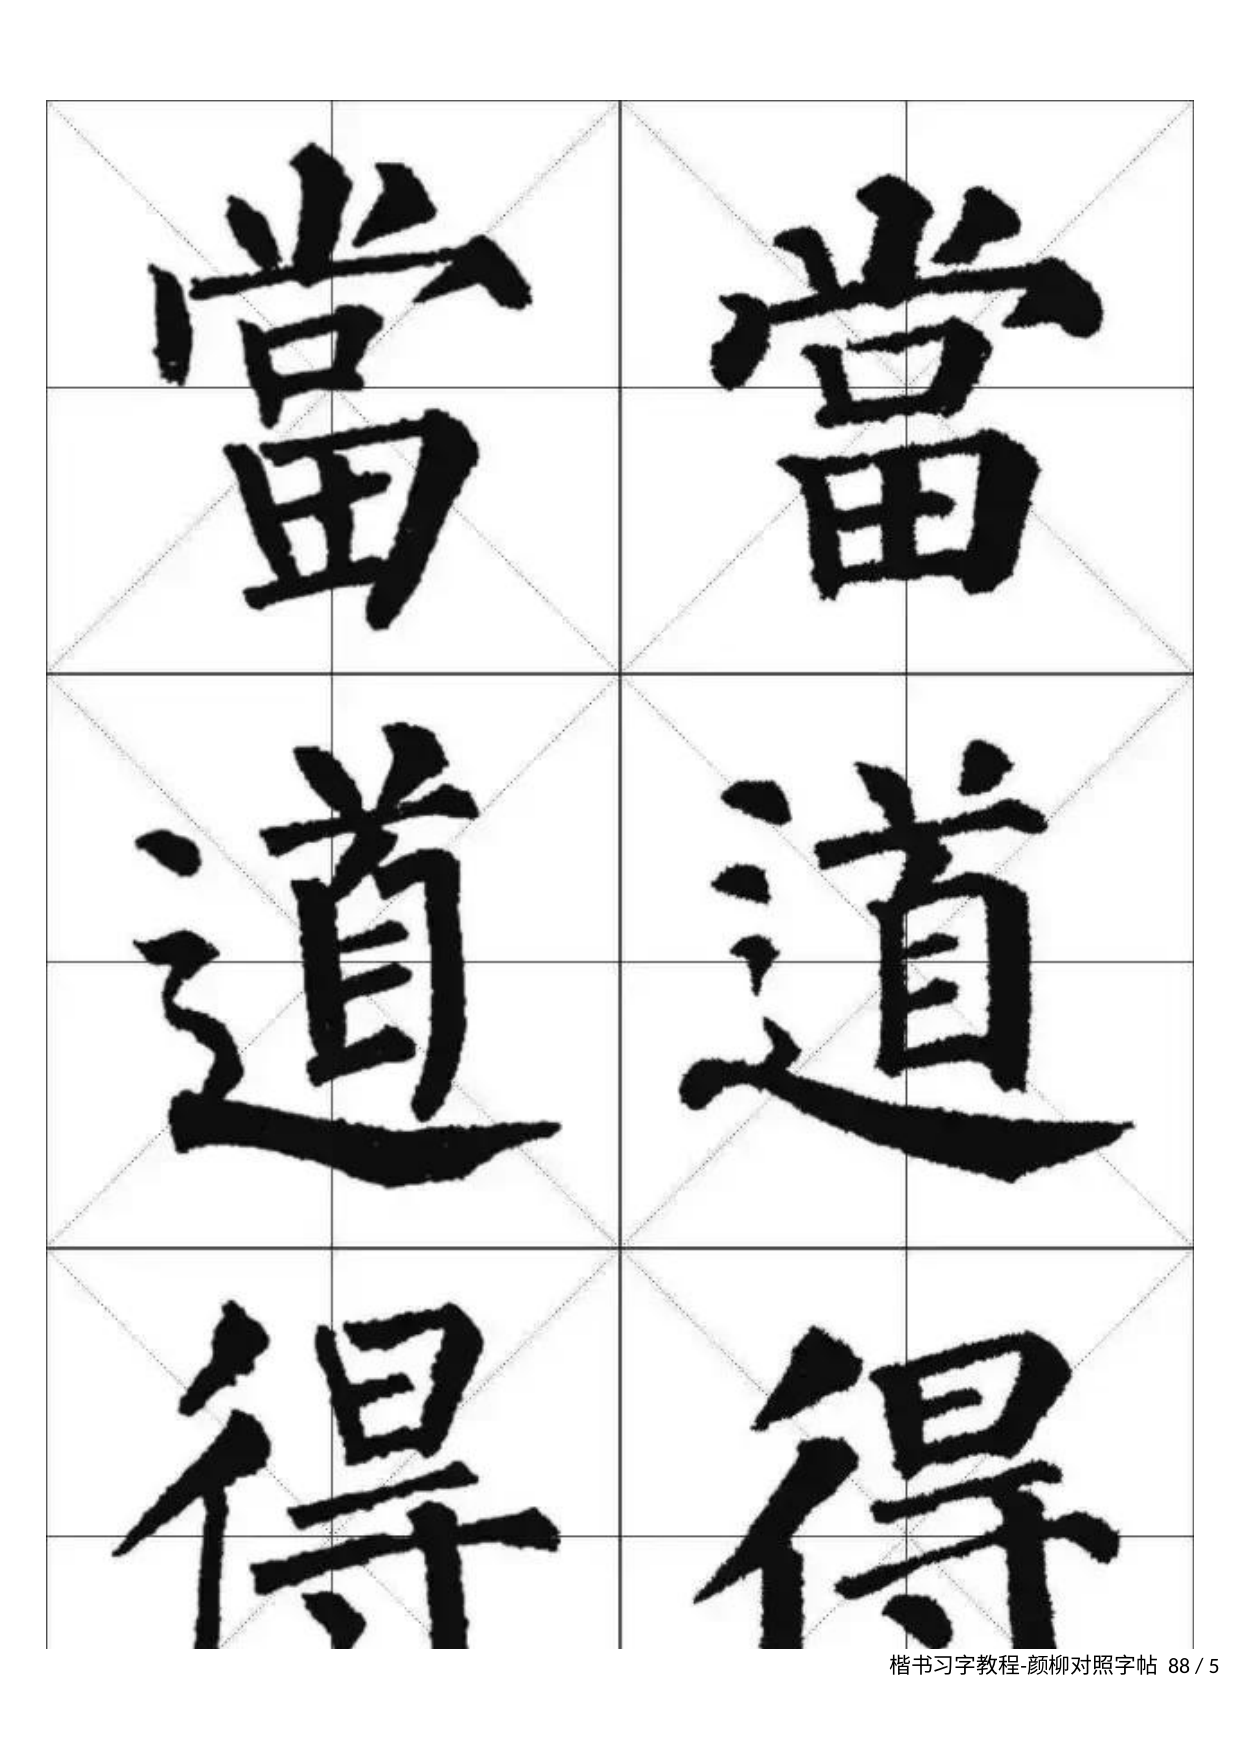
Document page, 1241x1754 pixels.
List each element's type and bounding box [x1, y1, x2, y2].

picture [46, 100, 1194, 1649]
